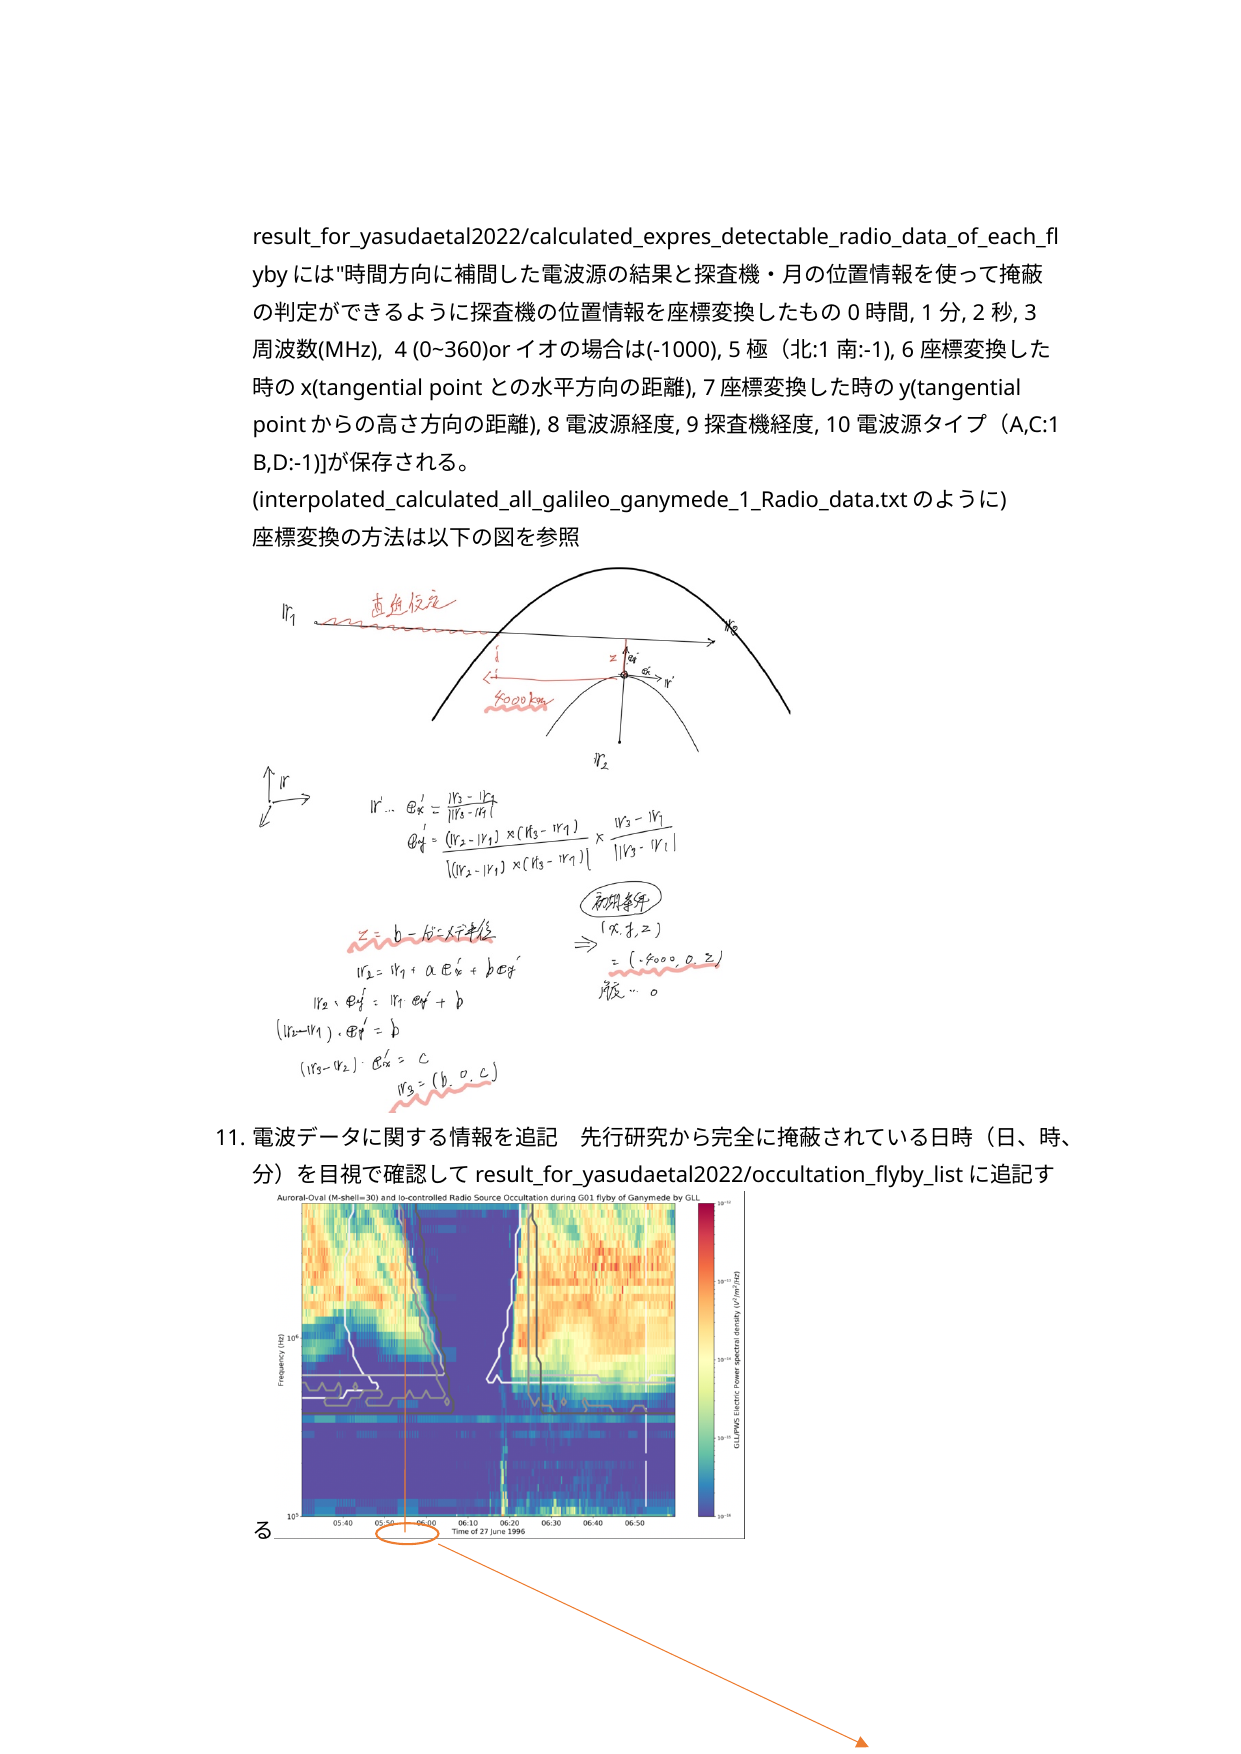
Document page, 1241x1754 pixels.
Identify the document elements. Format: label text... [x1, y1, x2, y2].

picture [274, 1191, 745, 1539]
picture [252, 554, 794, 1113]
picture [378, 1525, 437, 1539]
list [215, 1117, 1063, 1567]
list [252, 217, 1063, 517]
list 座標変換の方法は以下の図を参照 [252, 517, 1063, 554]
